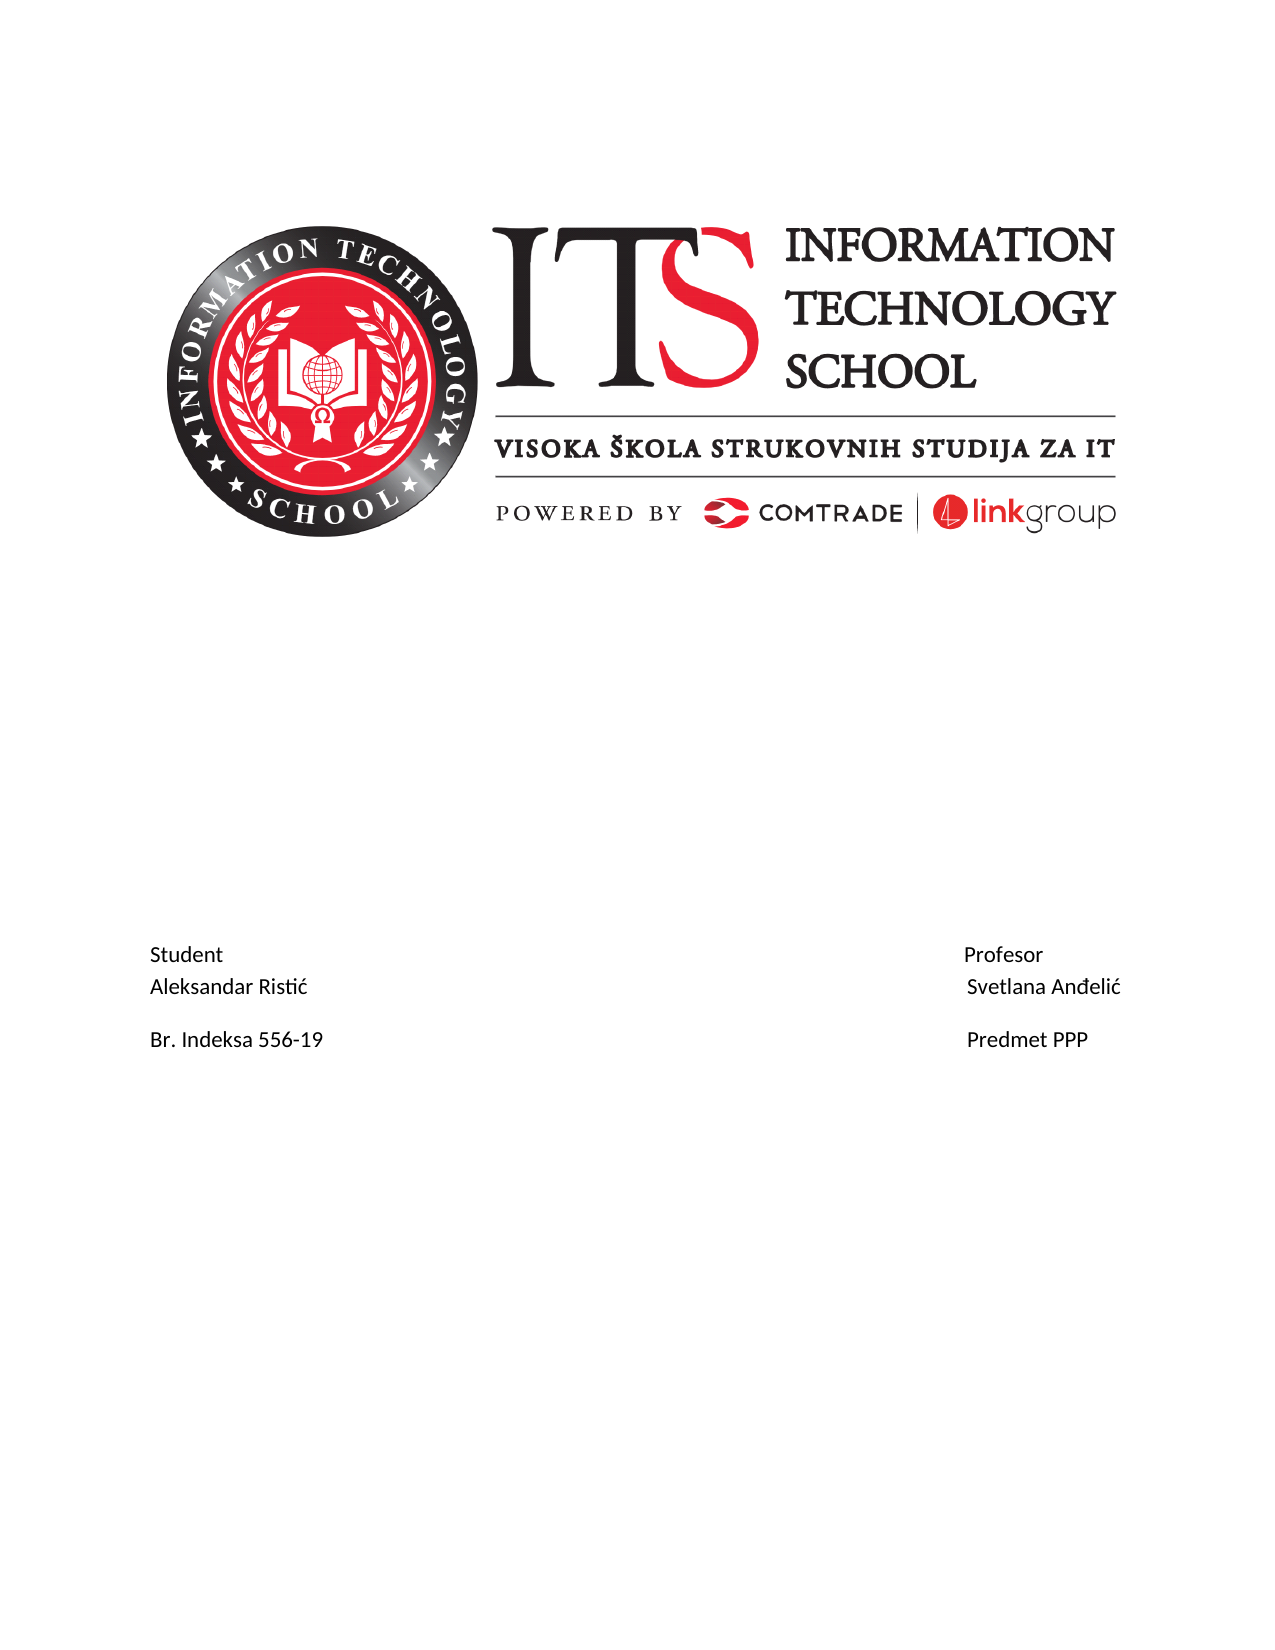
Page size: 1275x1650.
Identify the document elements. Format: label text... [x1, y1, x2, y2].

picture [150, 150, 1155, 577]
text Student Profesor Aleksandar Ristić Svetlana Anđelić [150, 940, 1125, 1000]
text Br. Indeksa 556-19 Predmet PPP [150, 1025, 1125, 1053]
